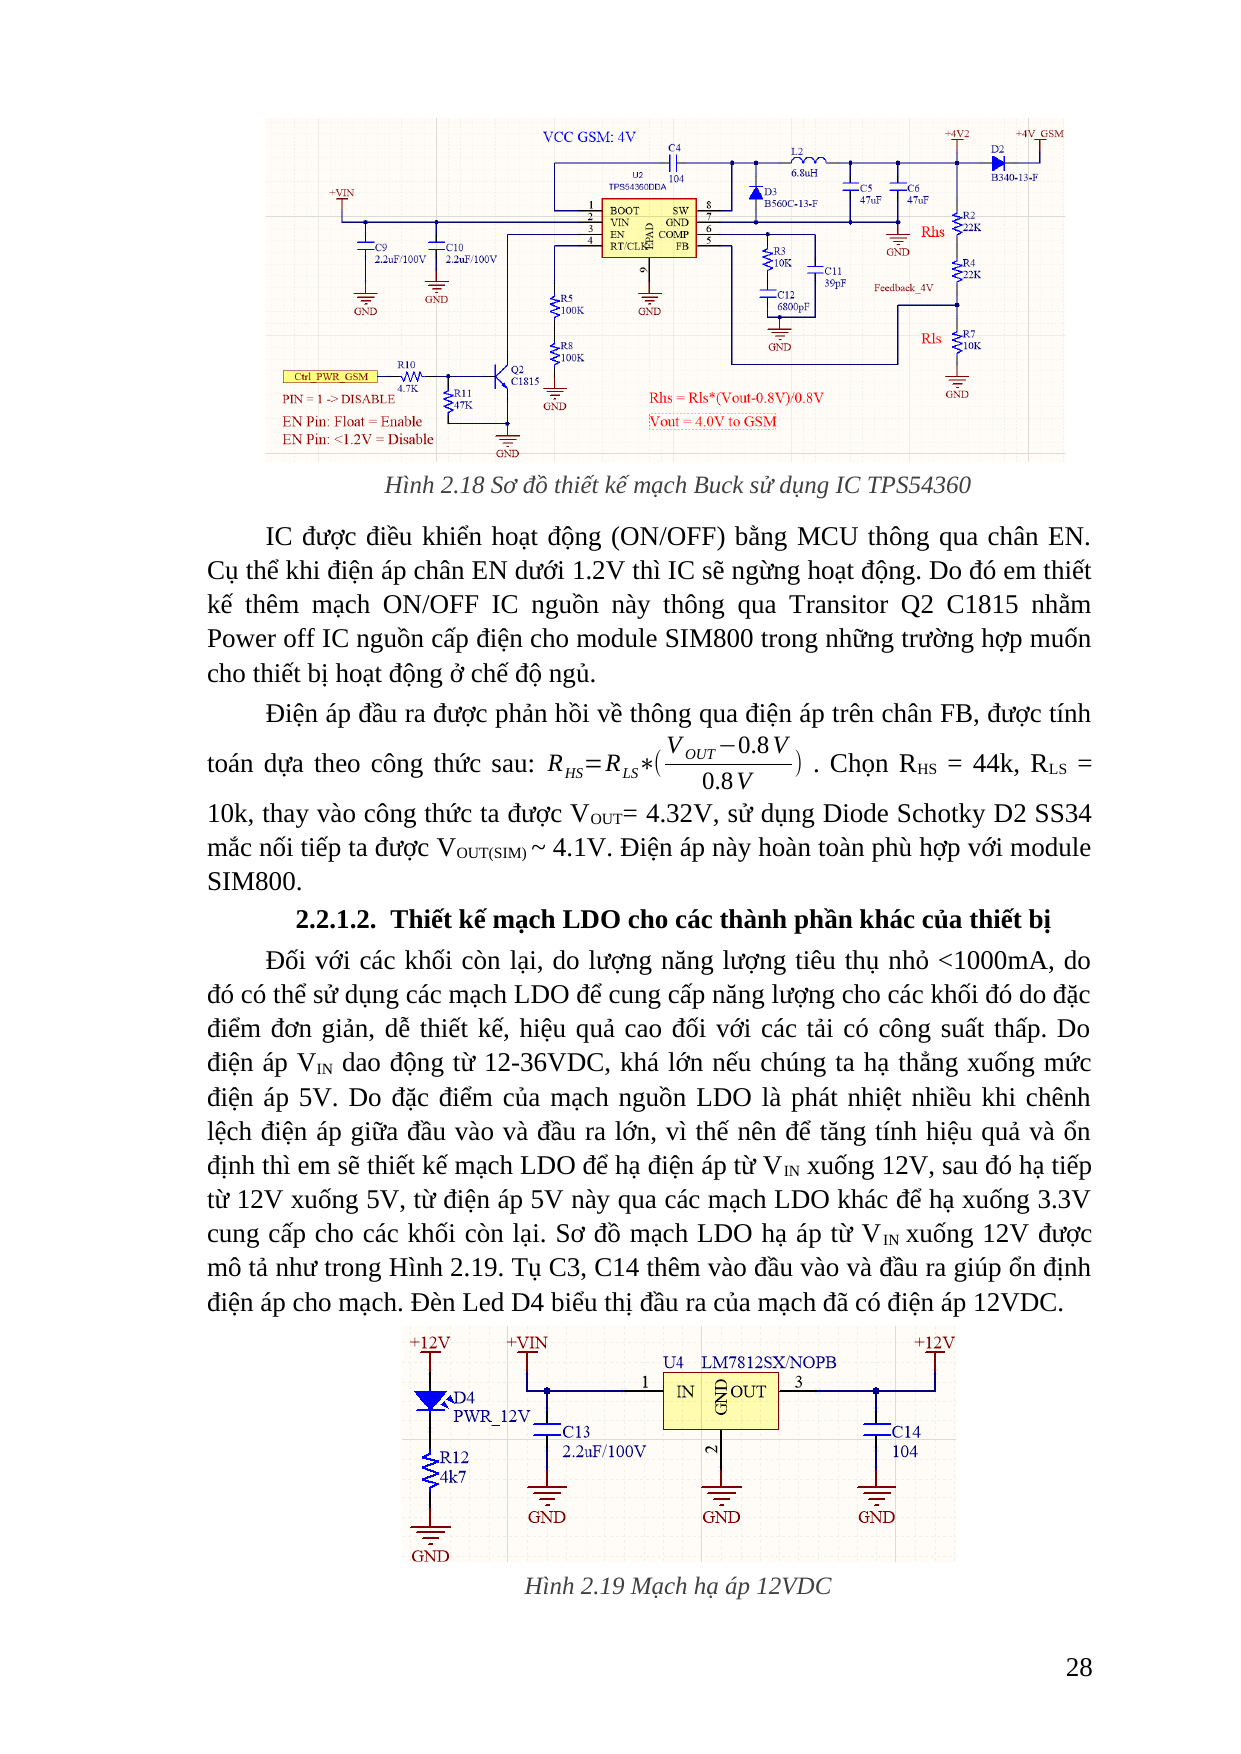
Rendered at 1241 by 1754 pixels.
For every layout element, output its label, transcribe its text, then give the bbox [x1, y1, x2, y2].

picture [401, 1326, 957, 1562]
text Hình . Sơ đồ thiết kế mạch Buck sử dụng IC TPS54360 [207, 470, 1092, 499]
text Điện áp đầu ra được phản hồi về thông qua điện áp trên chân FB, được tính toán dựa theo công thức sau: . Chọn RHS = 44k, RLS = 10k, thay vào công thức ta được VOUT= 4.32V, sử dụng Diode Schotky D2 SS34 mắc nối tiếp ta được VOUT(SIM) ~ 4.1V. Điện áp này hoàn toàn phù hợp với module SIM800. [207, 697, 1092, 896]
text Hình . Mạch hạ áp 12VDC [207, 1571, 1092, 1600]
text IC được điều khiển hoạt động (ON/OFF) bằng MCU thông qua chân EN. Cụ thể khi điện áp chân EN dưới 1.2V thì IC sẽ ngừng hoạt động. Do đó em thiết kế thêm mạch ON/OFF IC nguồn này thông qua Transitor Q2 C1815 nhằm Power off IC nguồn cấp điện cho module SIM800 trong những trường hợp muốn cho thiết bị hoạt động ở chế độ ngủ. [207, 520, 1092, 688]
picture [265, 118, 1066, 462]
subtitle Thiết kế mạch LDO cho các thành phần khác của thiết bị [207, 904, 1092, 935]
